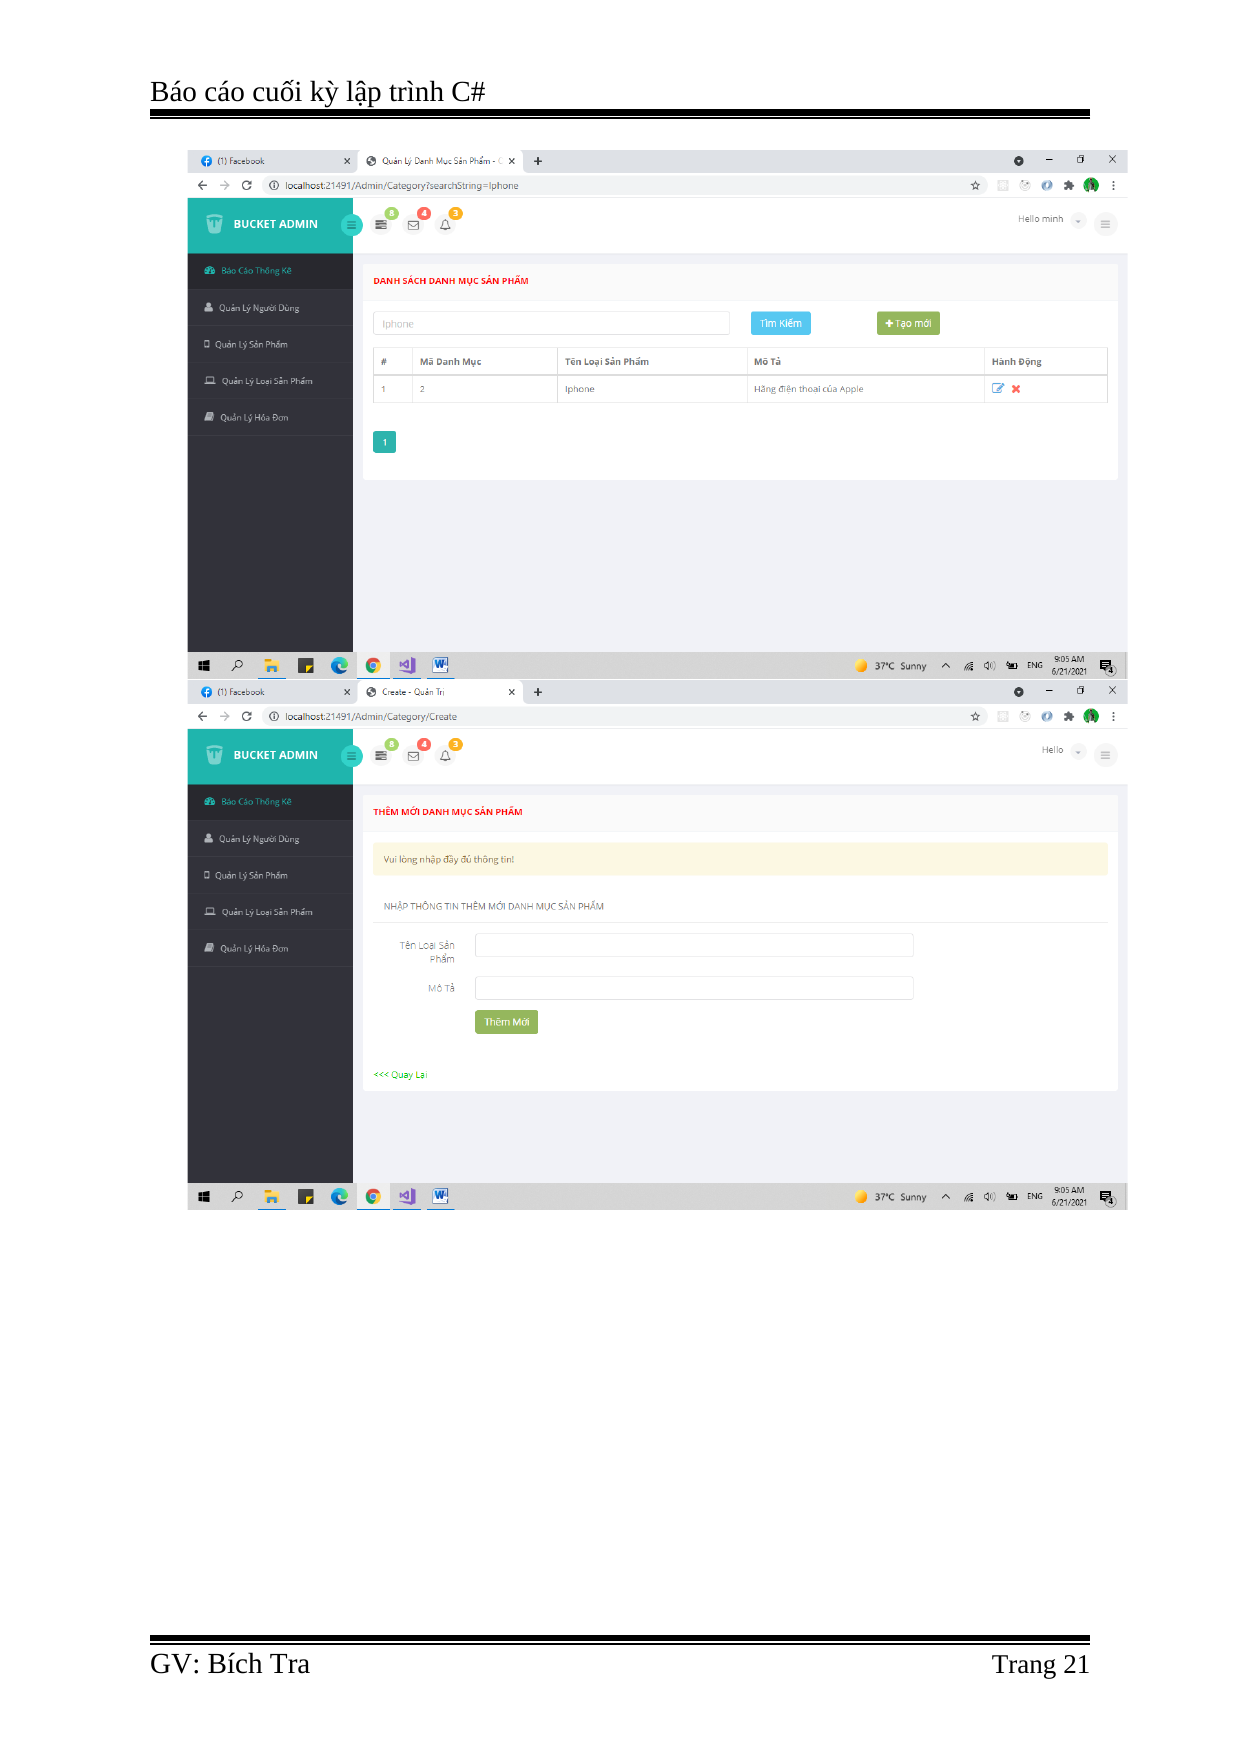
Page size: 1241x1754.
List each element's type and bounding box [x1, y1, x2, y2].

picture [187, 150, 1128, 679]
picture [187, 680, 1128, 1210]
